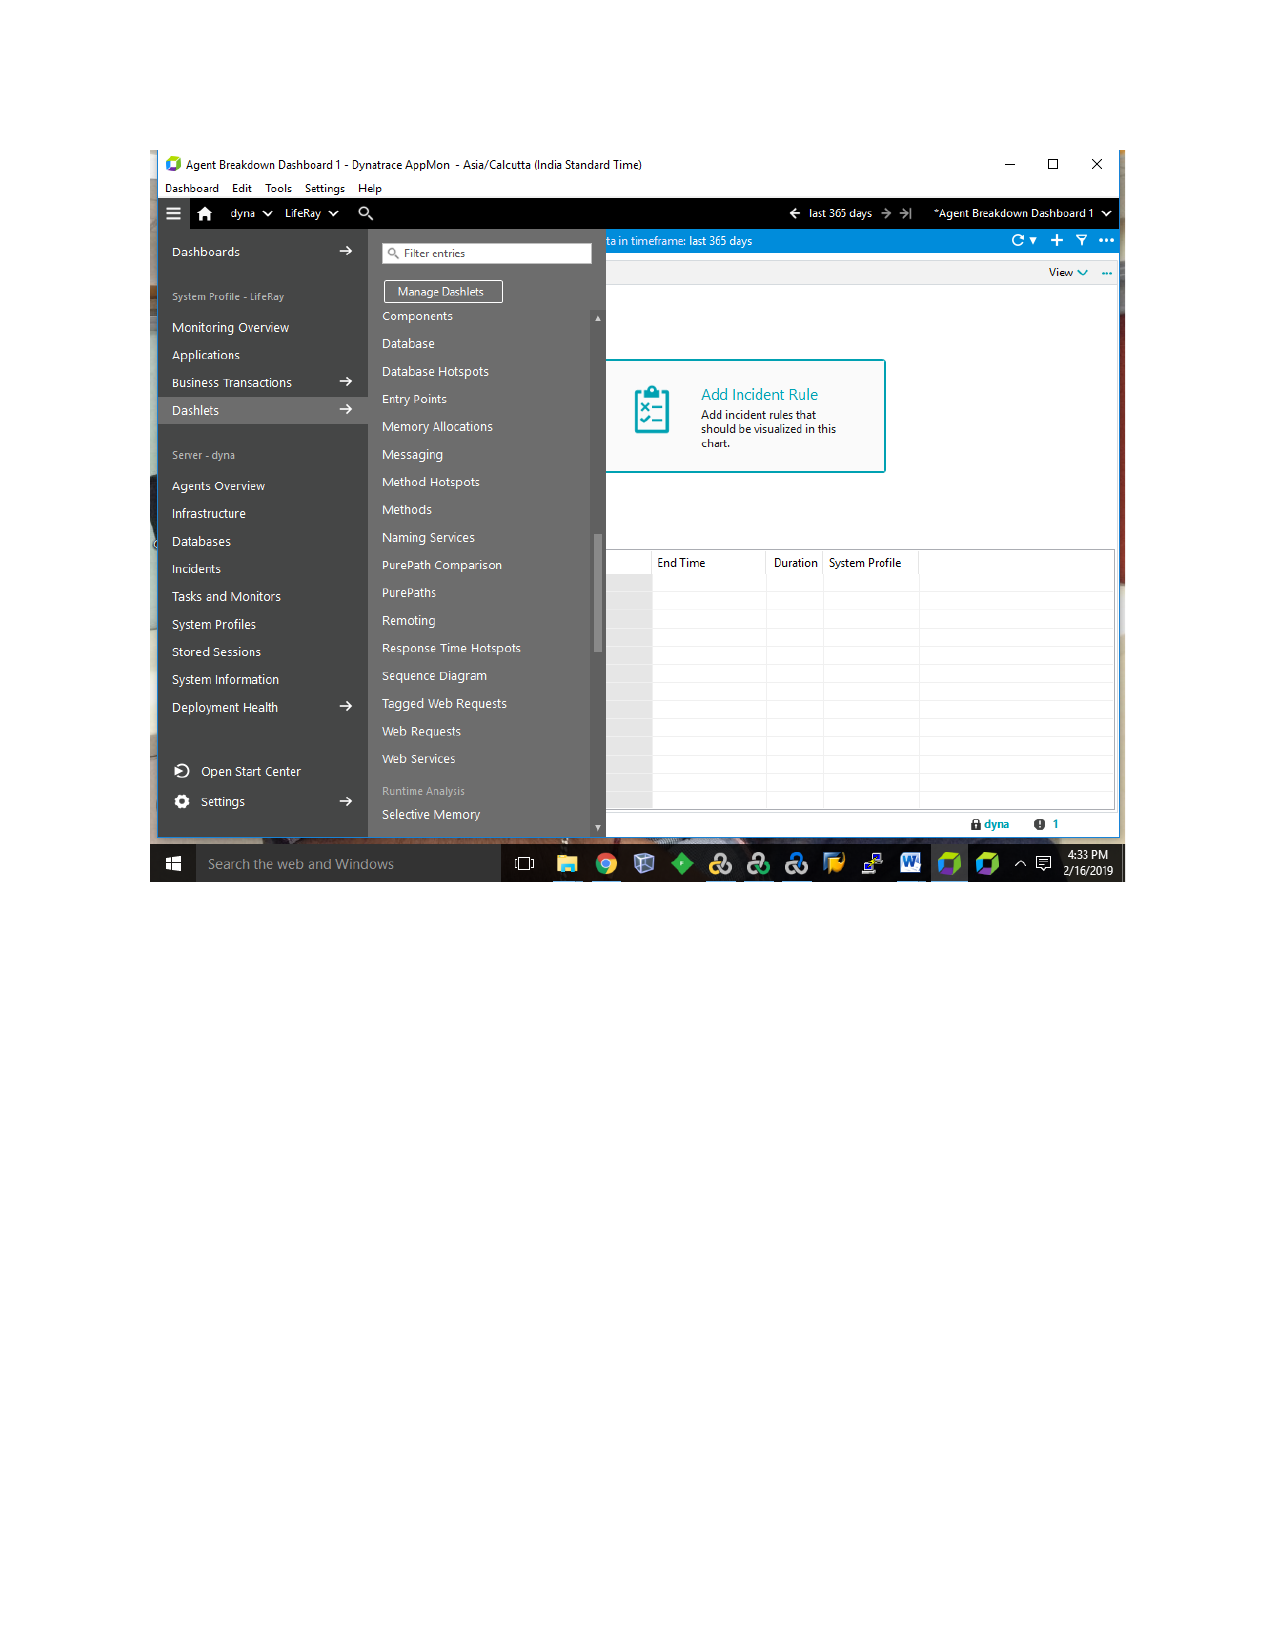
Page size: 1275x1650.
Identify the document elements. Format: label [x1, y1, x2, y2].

picture [150, 150, 1125, 882]
